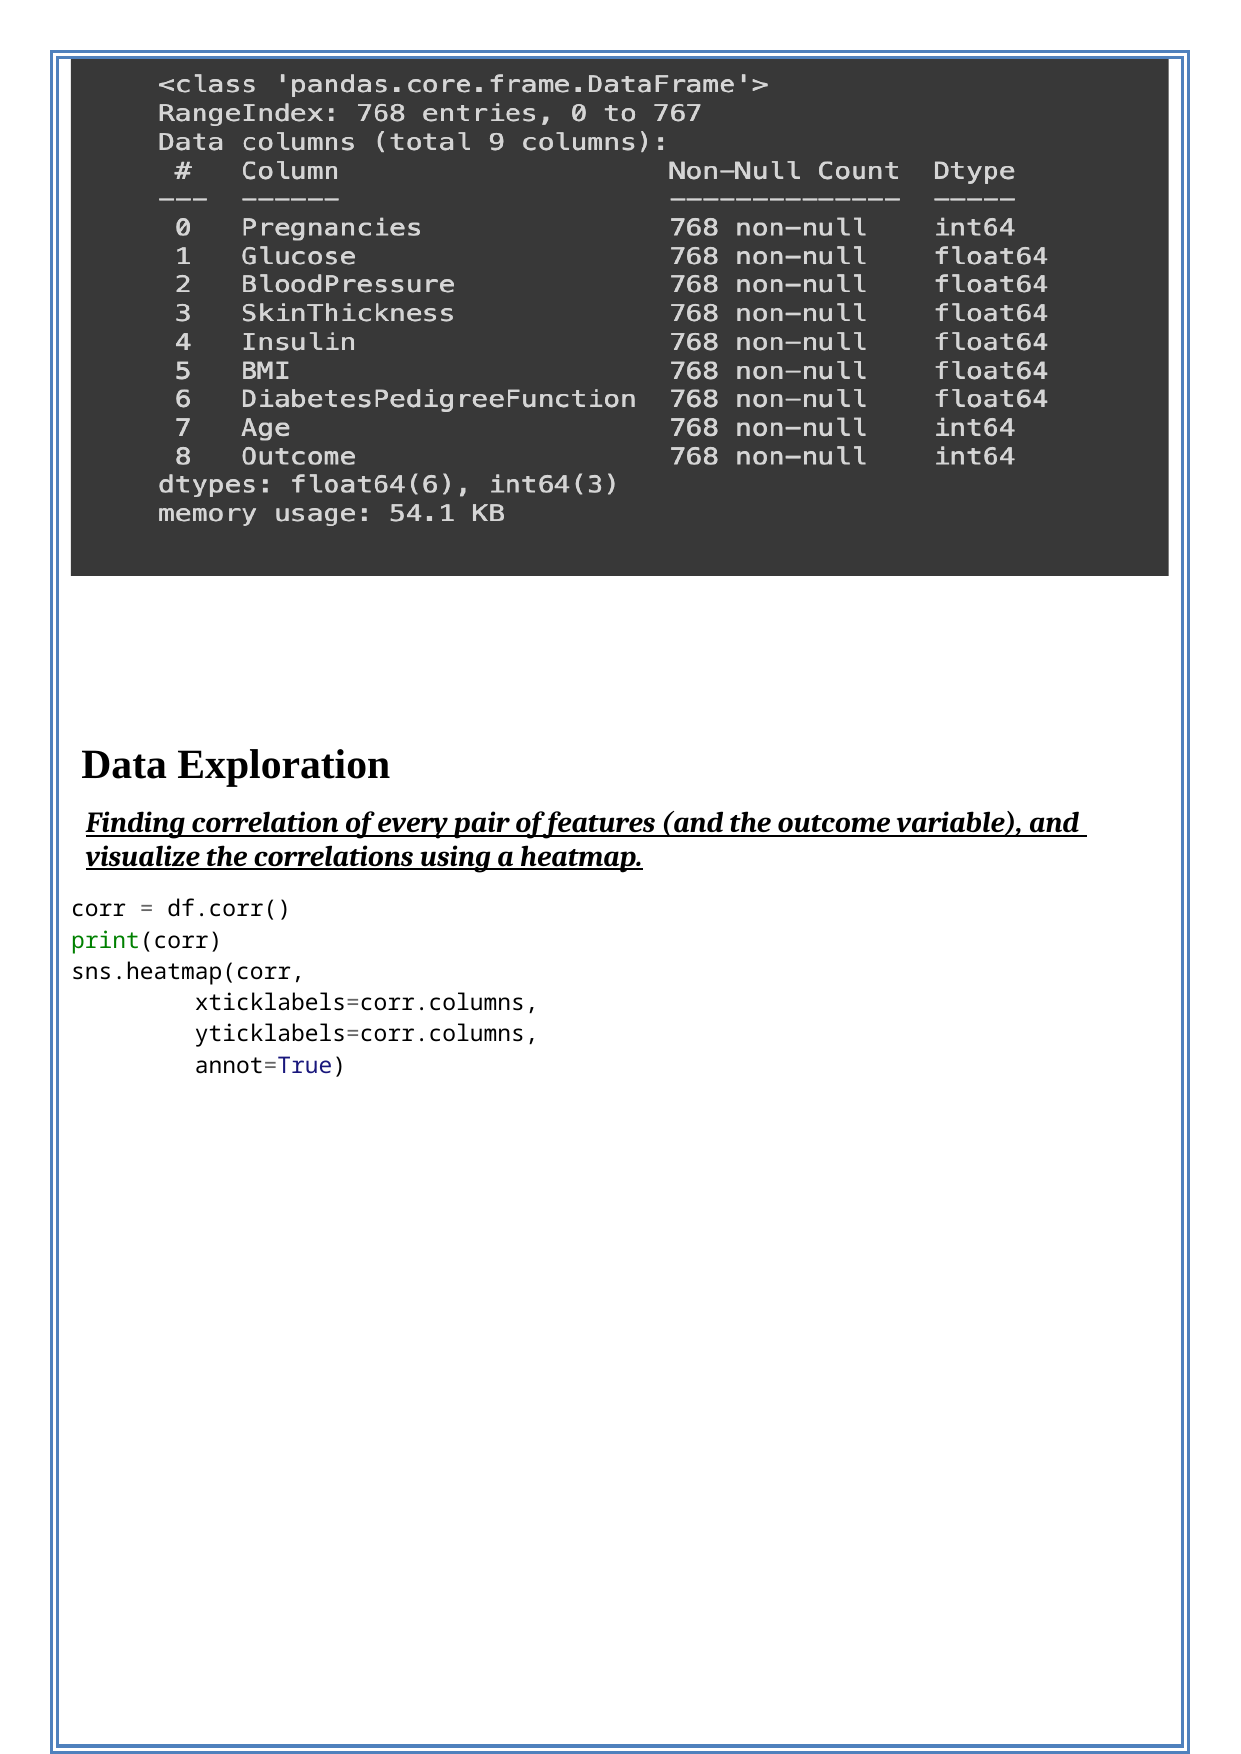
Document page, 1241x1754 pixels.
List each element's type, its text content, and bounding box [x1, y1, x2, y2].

text corr = df.corr() print(corr) sns.heatmap(corr, xticklabels=corr.columns, yticklabels=corr.columns, annot=True) [71, 892, 1165, 1080]
subtitle Data Exploration [81, 740, 1165, 788]
text Finding correlation of every pair of features (and the outcome variable), and visualize the correlations using a heatmap. [86, 807, 1165, 874]
picture [70, 59, 1169, 576]
